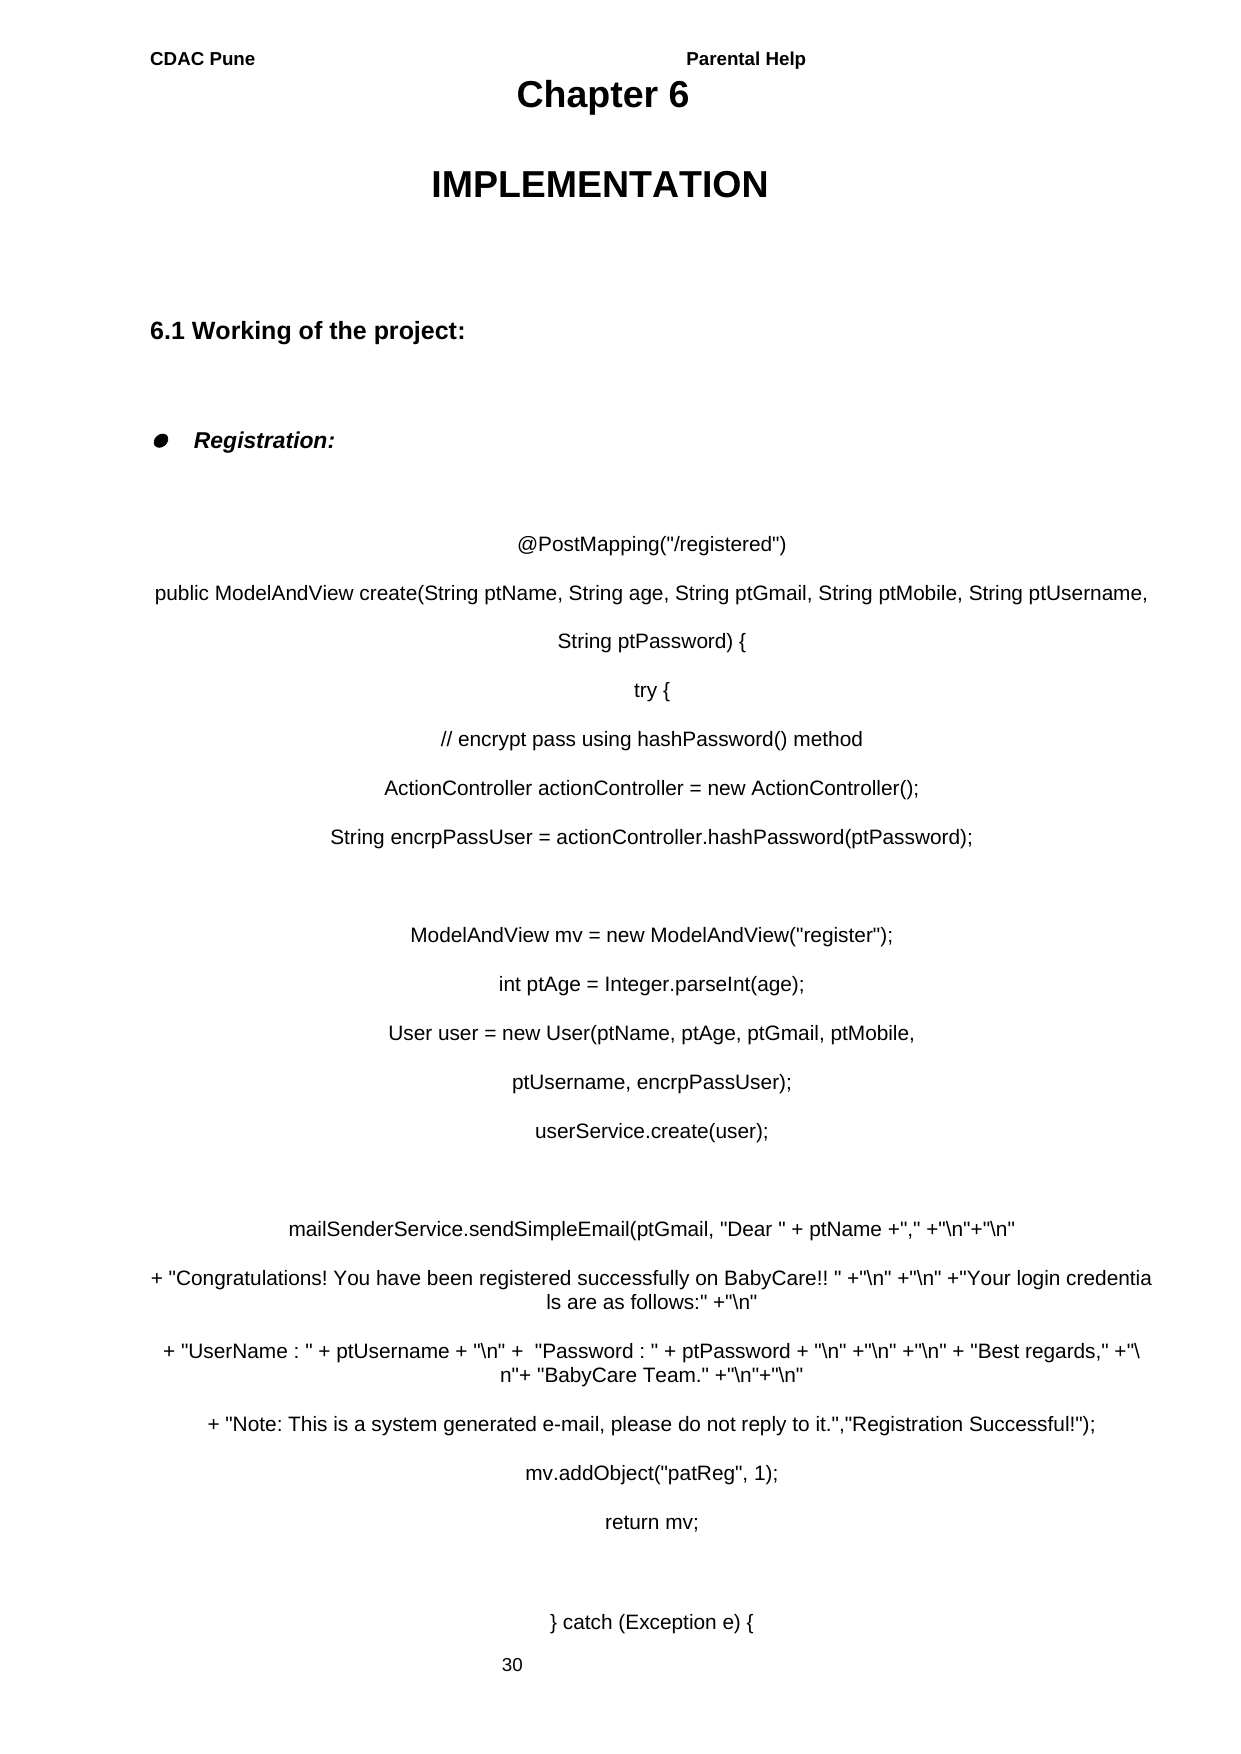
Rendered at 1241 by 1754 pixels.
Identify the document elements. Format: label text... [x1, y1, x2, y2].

text User user = new User(ptName, ptAge, ptGmail, ptMobile, [150, 1021, 1153, 1045]
text String ptPassword) { [150, 629, 1153, 653]
text public ModelAndView create(String ptName, String age, String ptGmail, String ptMobile, String ptUsername, [150, 580, 1153, 604]
text int ptAge = Integer.parseInt(age); [150, 972, 1153, 996]
text + "UserName : " + ptUsername + "\n" + "Password : " + ptPassword + "\n" +"\n" +"\n" + "Best regards," +"\n"+ "BabyCare Team." +"\n"+"\n" [150, 1339, 1153, 1387]
text 6.1 Working of the project: [150, 316, 1153, 345]
text return mv; [150, 1509, 1153, 1533]
text mv.addObject("patReg", 1); [150, 1461, 1153, 1484]
text // encrypt pass using hashPassword() method [150, 727, 1153, 751]
text try { [150, 678, 1153, 702]
text ModelAndView mv = new ModelAndView("register"); [150, 923, 1153, 947]
text ptUsername, encrpPassUser); [150, 1070, 1153, 1094]
text userService.create(user); [150, 1119, 1153, 1143]
text ActionController actionController = new ActionController(); [150, 776, 1153, 800]
text IMPLEMENTATION [375, 162, 1153, 205]
text @PostMapping("/registered") [150, 531, 1153, 555]
text Chapter 6 [375, 72, 1153, 115]
text } catch (Exception e) { [150, 1610, 1153, 1634]
text + "Congratulations! You have been registered successfully on BabyCare!! " +"\n" +"\n" +"Your login credentials are as follows:" +"\n" [150, 1266, 1153, 1314]
text mailSenderService.sendSimpleEmail(ptGmail, "Dear " + ptName +"," +"\n"+"\n" [150, 1217, 1153, 1241]
text String encrpPassUser = actionController.hashPassword(ptPassword); [150, 825, 1153, 849]
list Registration: [150, 427, 1153, 454]
text + "Note: This is a system generated e-mail, please do not reply to it.","Registration Successful!"); [150, 1412, 1153, 1436]
